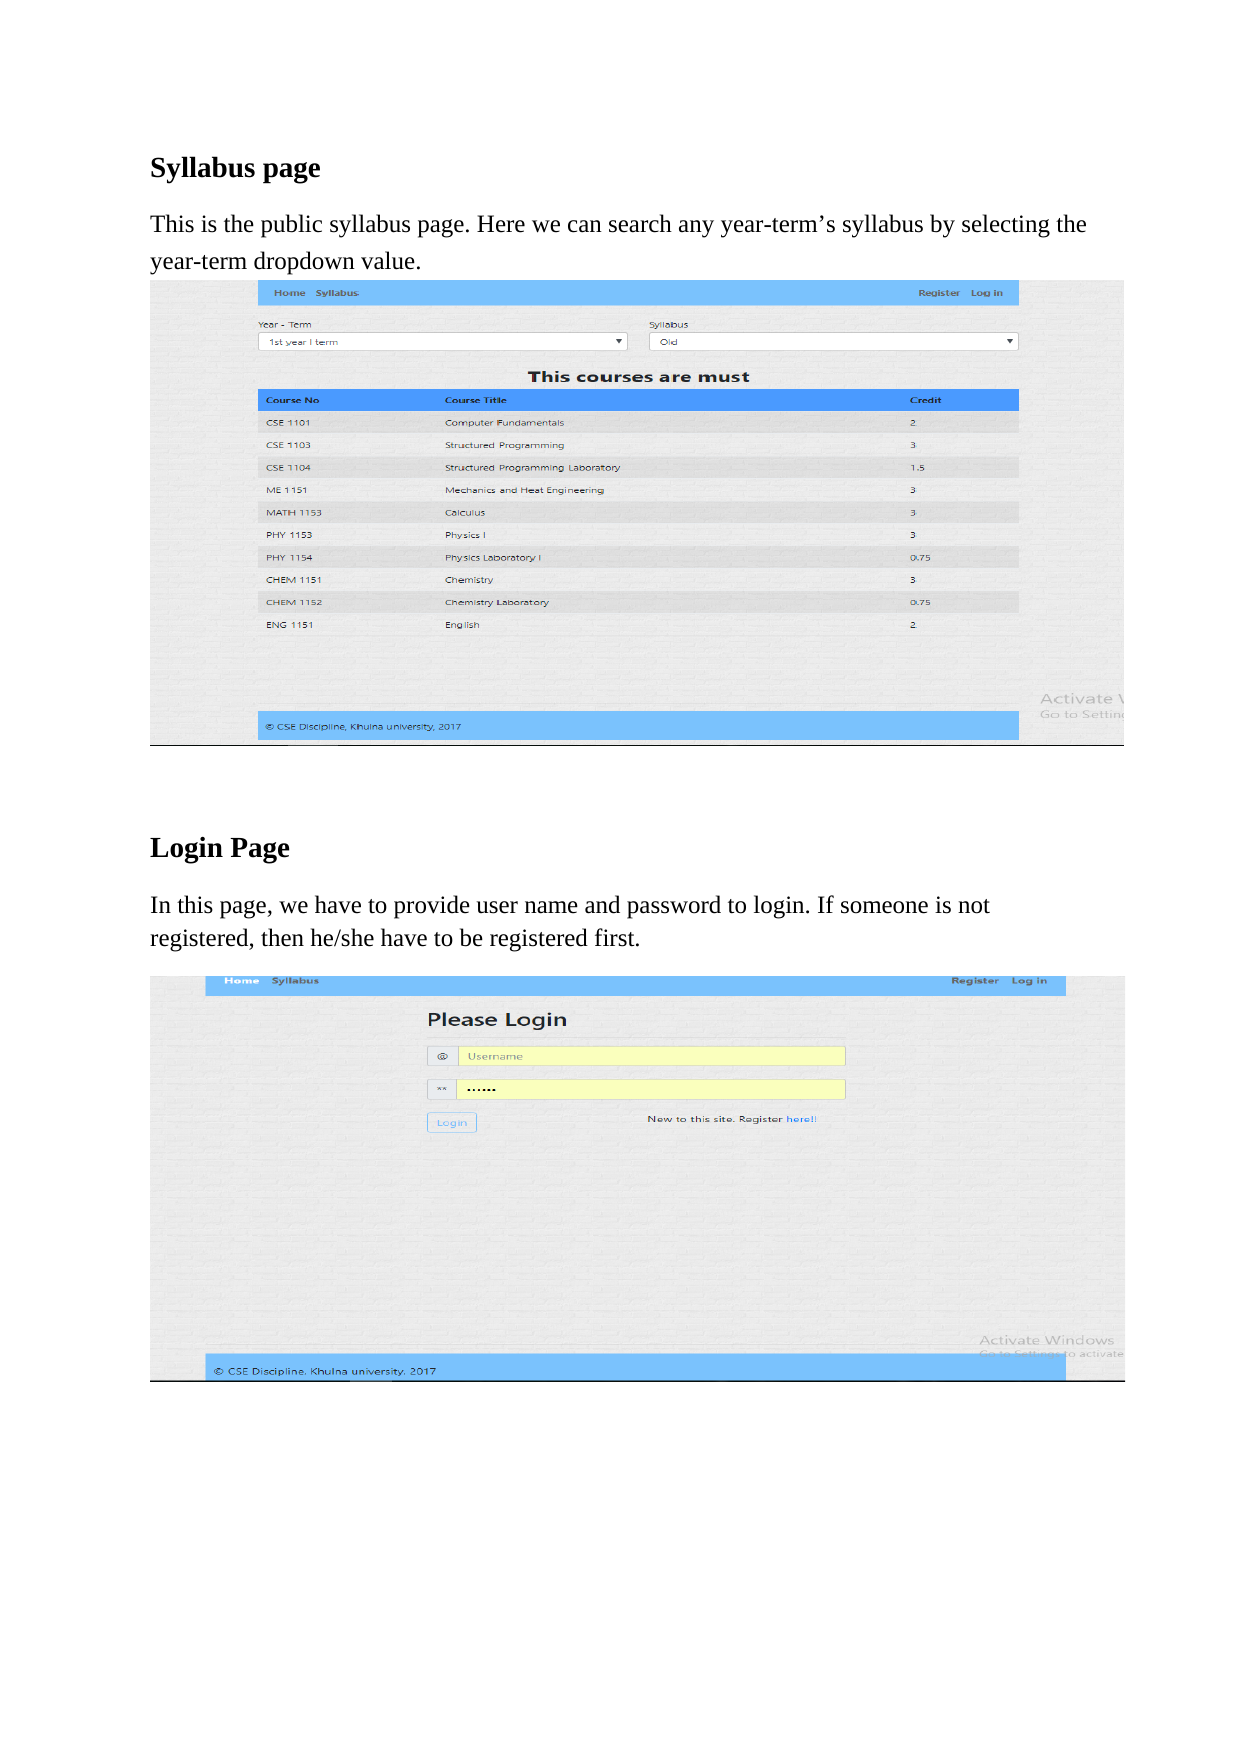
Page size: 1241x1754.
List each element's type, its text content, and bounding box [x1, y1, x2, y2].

text Login Page [150, 830, 1090, 864]
text This is the public syllabus page. Here we can search any year-term’s syllabus by selecting the year-term dropdown value. [150, 209, 1090, 280]
picture [150, 280, 1124, 746]
text In this page, we have to provide user name and password to login. If someone is not registered, then he/she have to be registered first. [150, 890, 1090, 952]
picture [150, 976, 1125, 1382]
text Syllabus page [150, 150, 1090, 183]
